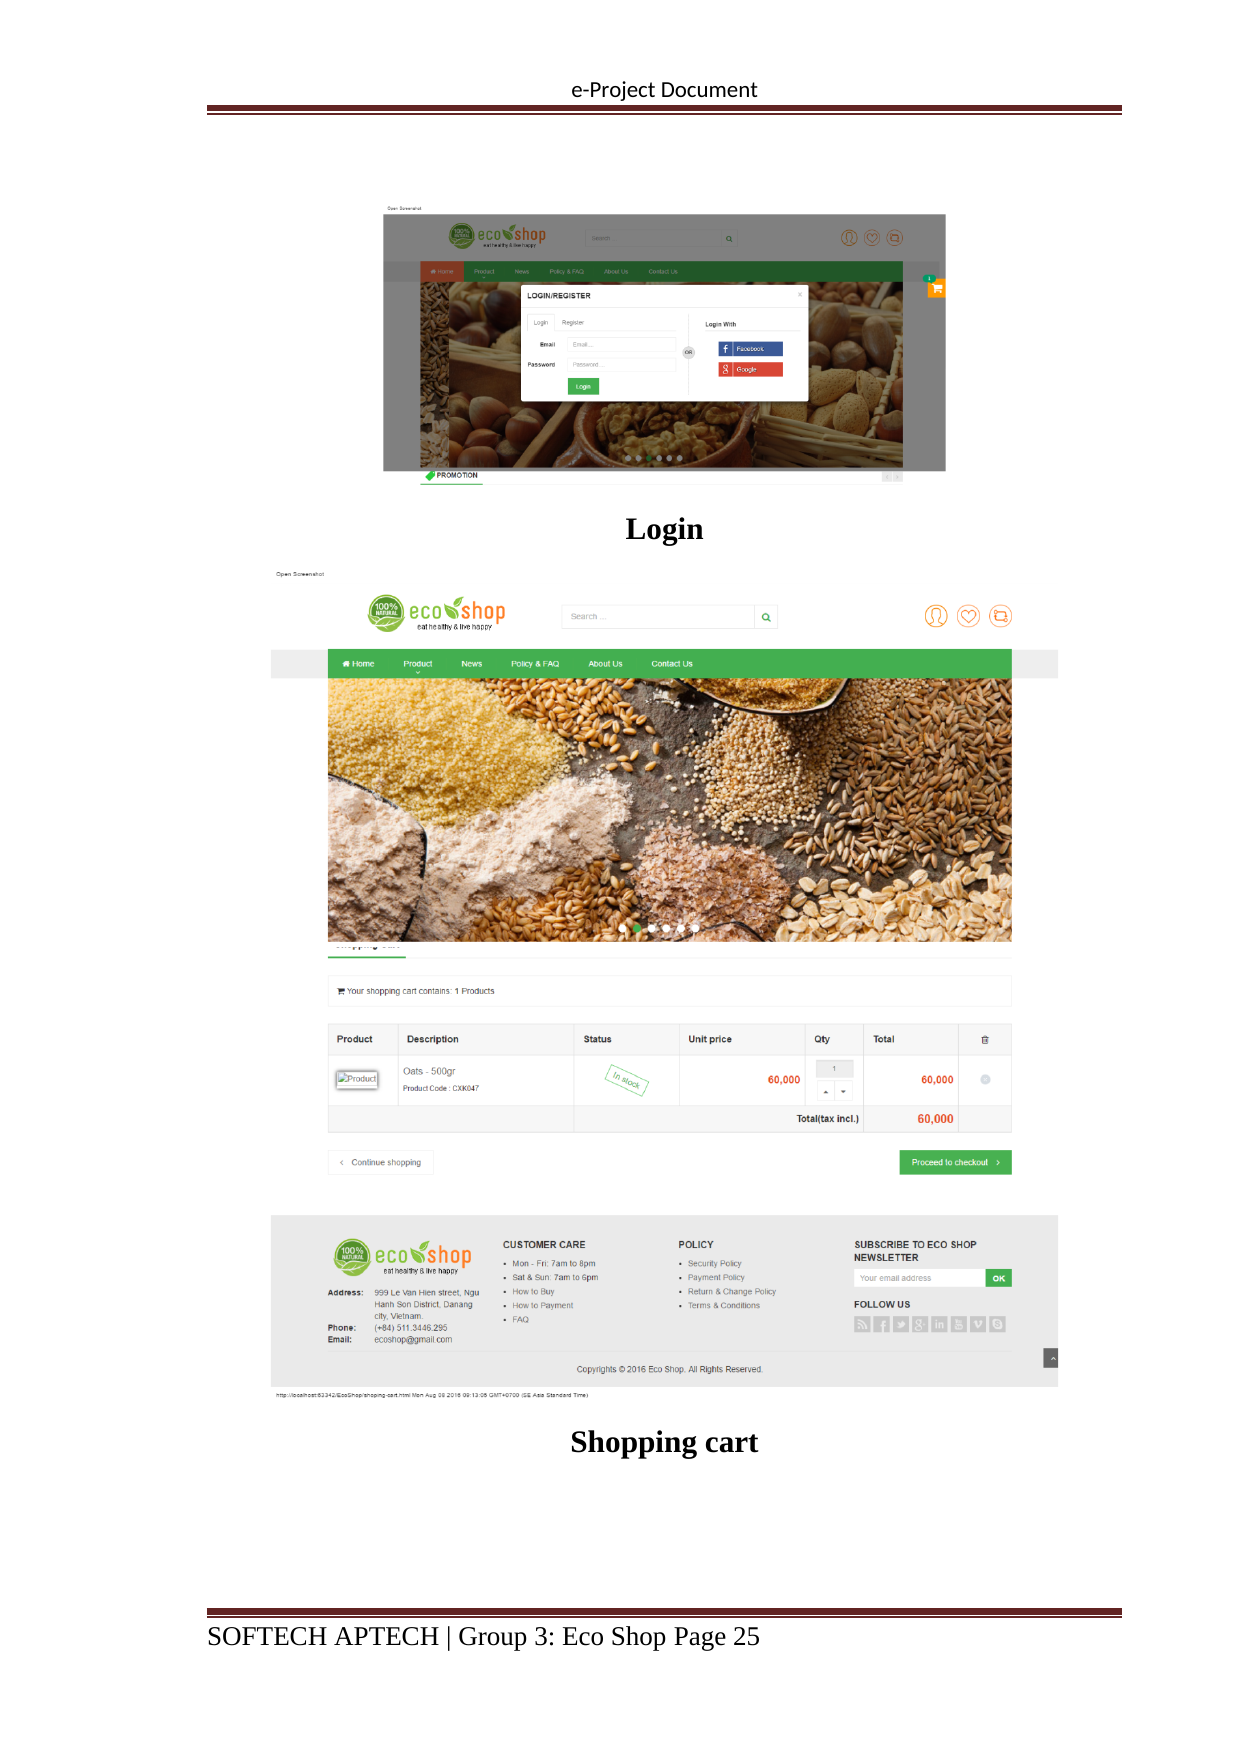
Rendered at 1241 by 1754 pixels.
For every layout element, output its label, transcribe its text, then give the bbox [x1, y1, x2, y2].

picture [383, 206, 946, 485]
text Shopping cart [207, 1423, 1122, 1459]
picture [270, 572, 1059, 1398]
text Login [207, 510, 1122, 546]
